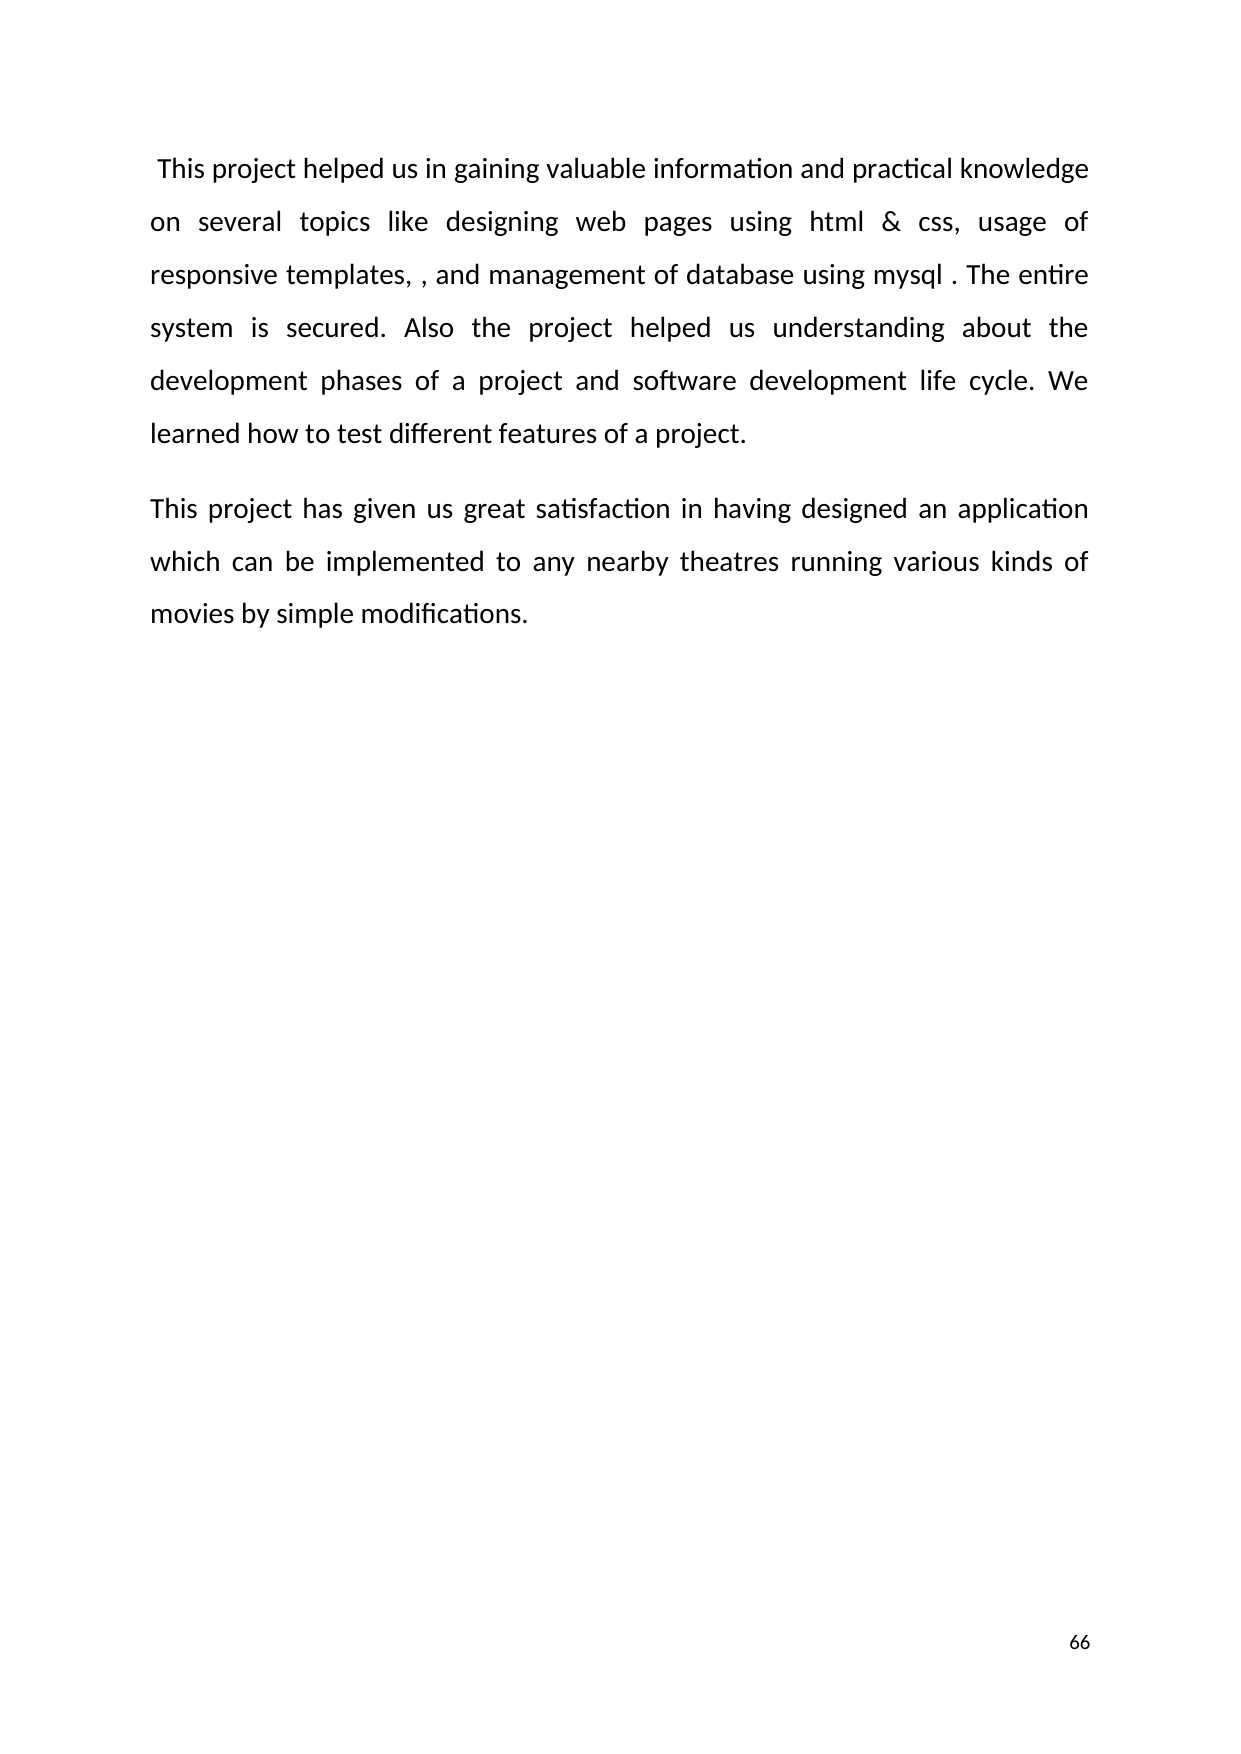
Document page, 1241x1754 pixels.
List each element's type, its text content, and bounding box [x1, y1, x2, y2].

text This project has given us great satisfaction in having designed an application which can be implemented to any nearby theatres running various kinds of movies by simple modifications. [150, 491, 1090, 631]
text This project helped us in gaining valuable information and practical knowledge on several topics like designing web pages using html & css, usage of responsive templates, , and management of database using mysql . The entire system is secured. Also the project helped us understanding about the development phases of a project and software development life cycle. We learned how to test different features of a project. [150, 150, 1090, 451]
